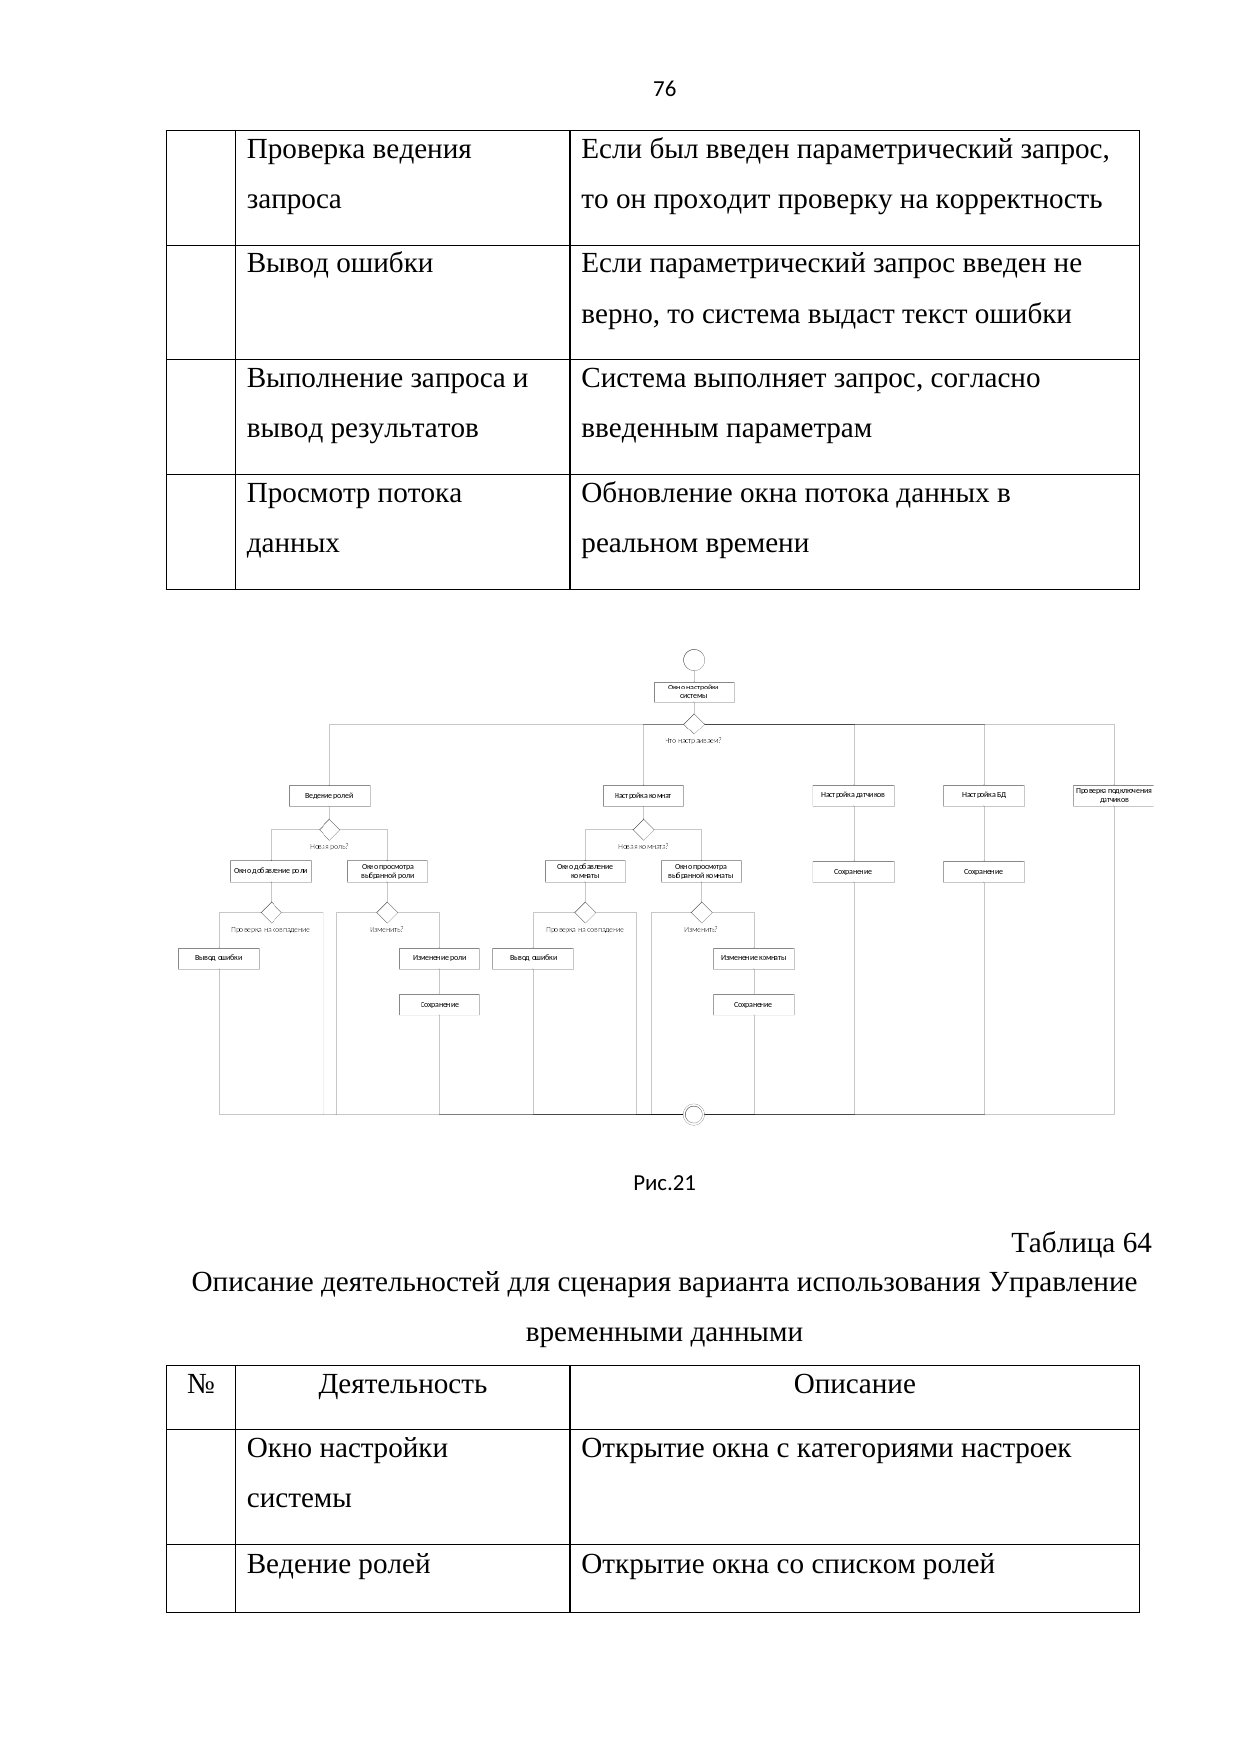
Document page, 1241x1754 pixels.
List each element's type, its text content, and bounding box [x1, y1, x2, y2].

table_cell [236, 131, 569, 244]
text Таблица 64 [177, 1226, 1152, 1259]
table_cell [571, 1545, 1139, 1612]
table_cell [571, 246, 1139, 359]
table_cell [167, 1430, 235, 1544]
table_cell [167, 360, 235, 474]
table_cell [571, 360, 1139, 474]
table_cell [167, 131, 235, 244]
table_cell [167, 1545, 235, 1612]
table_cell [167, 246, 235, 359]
text Рис.21 [177, 1168, 1152, 1196]
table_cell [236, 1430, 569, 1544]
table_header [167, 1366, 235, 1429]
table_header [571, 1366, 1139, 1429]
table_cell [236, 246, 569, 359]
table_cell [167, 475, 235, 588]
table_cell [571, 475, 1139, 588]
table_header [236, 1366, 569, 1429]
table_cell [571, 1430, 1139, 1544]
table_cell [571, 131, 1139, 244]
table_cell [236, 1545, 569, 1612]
text Описание деятельностей для сценария варианта использования Управление временными данными [177, 1264, 1152, 1348]
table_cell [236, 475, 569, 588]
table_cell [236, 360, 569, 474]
